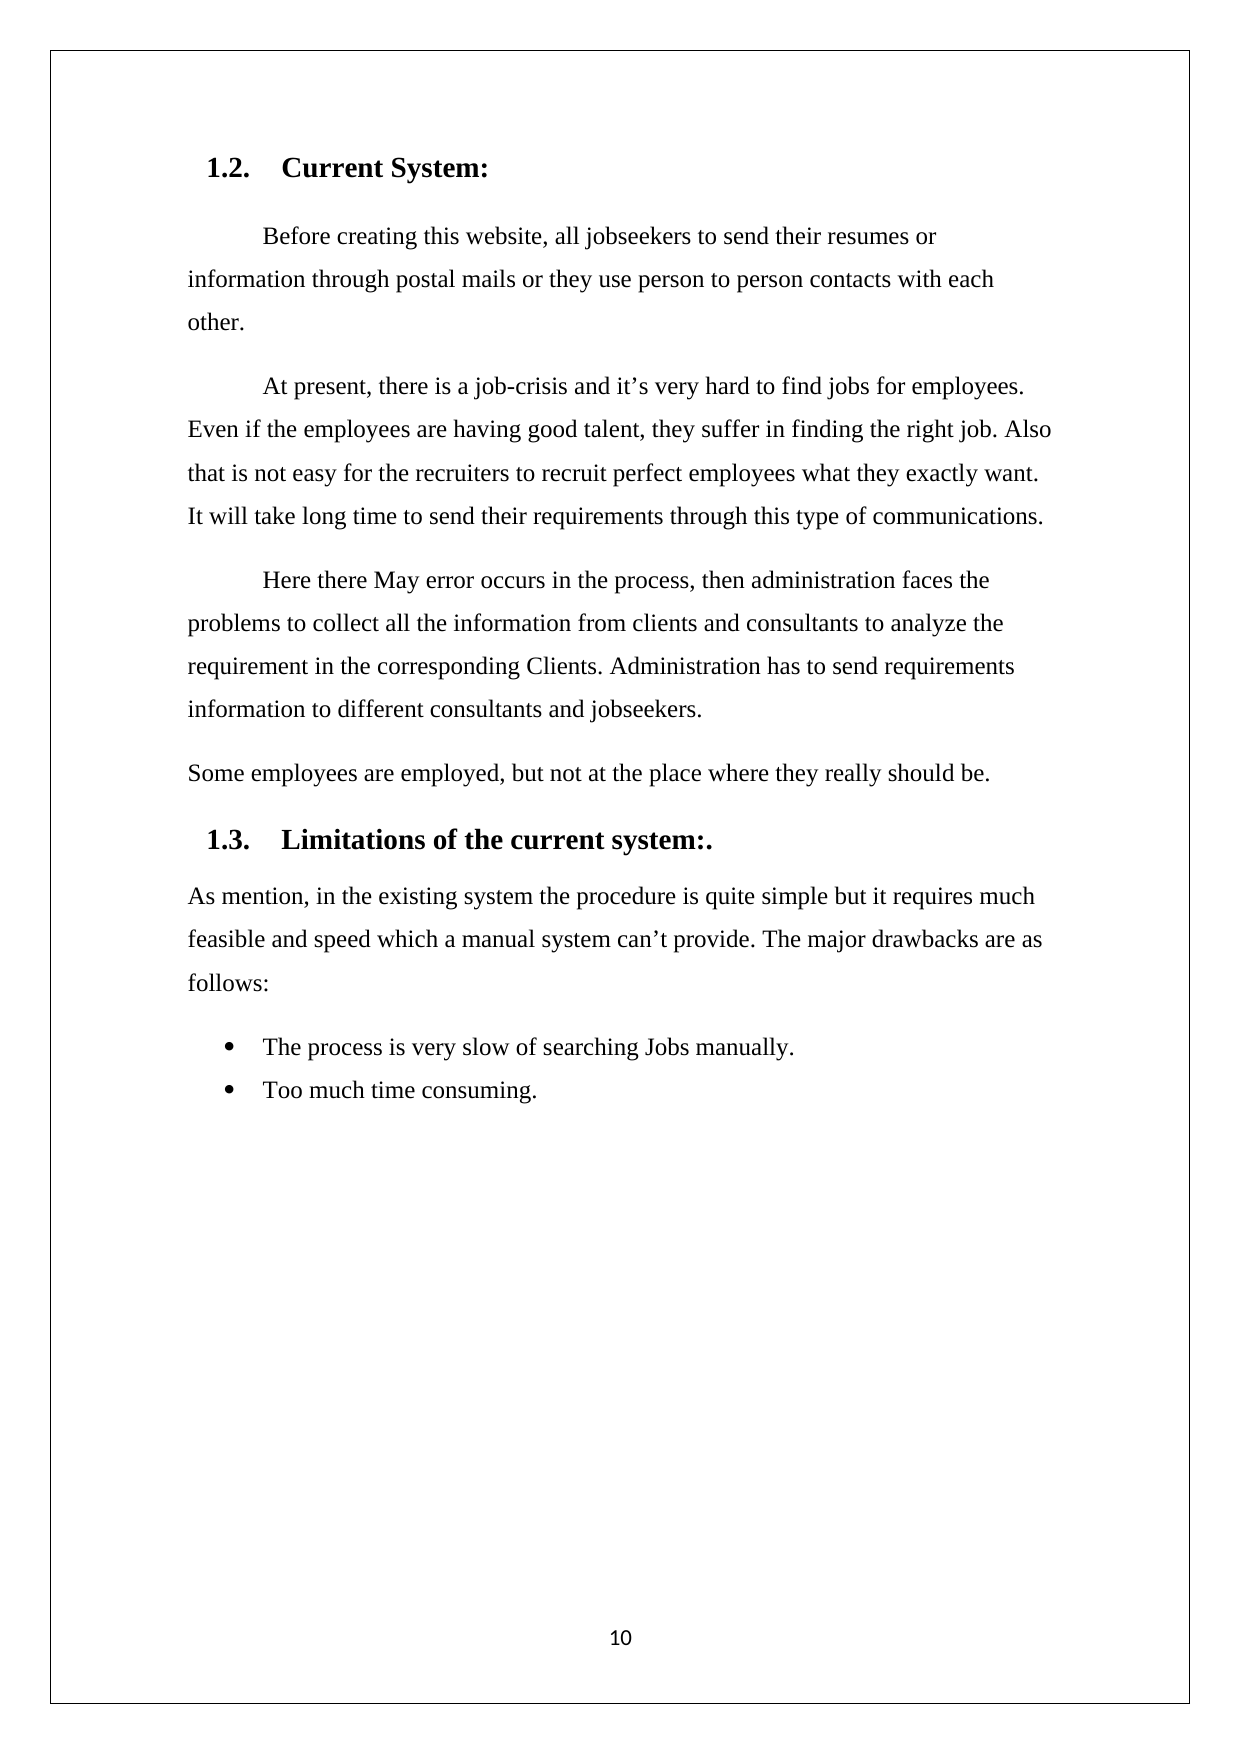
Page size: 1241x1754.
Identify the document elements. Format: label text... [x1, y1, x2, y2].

text As mention, in the existing system the procedure is quite simple but it requires much feasible and speed which a manual system can’t provide. The major drawbacks are as follows: [187, 881, 1053, 996]
list Current System: [206, 150, 1053, 183]
text Before creating this website, all jobseekers to send their resumes or information through postal mails or they use person to person contacts with each other. [187, 221, 1053, 336]
text Some employees are employed, but not at the place where they really should be. [187, 758, 1053, 787]
list Limitations of the current system:. [206, 822, 1053, 856]
list The process is very slow of searching Jobs manually. [225, 1032, 1053, 1060]
list Too much time consuming. [225, 1075, 1053, 1103]
text Here there May error occurs in the process, then administration faces the problems to collect all the information from clients and consultants to analyze the requirement in the corresponding Clients. Administration has to send requirements information to different consultants and jobseekers. [187, 565, 1053, 723]
text At present, there is a job-crisis and it’s very hard to find jobs for employees. Even if the employees are having good talent, they suffer in finding the right job. Also that is not easy for the recruiters to recruit perfect employees what they exactly want. It will take long time to send their requirements through this type of communications. [187, 371, 1053, 529]
